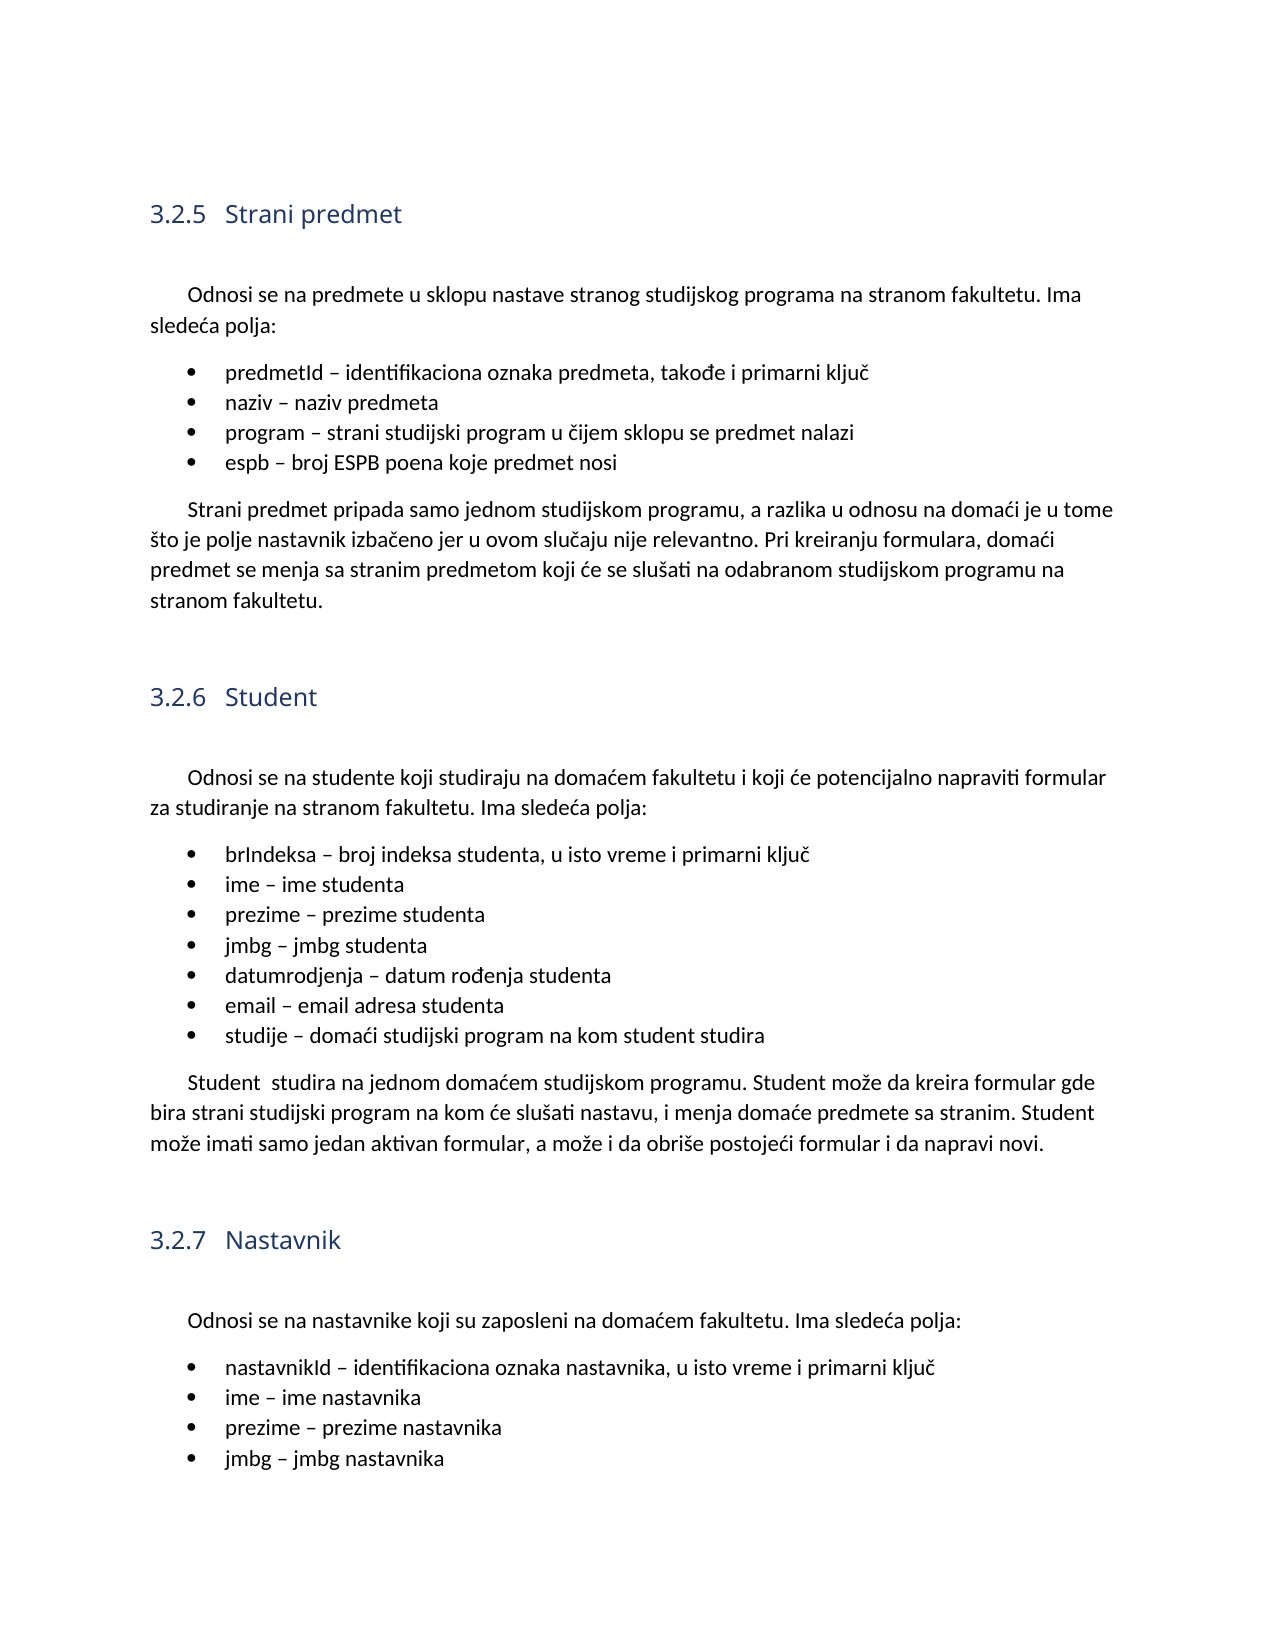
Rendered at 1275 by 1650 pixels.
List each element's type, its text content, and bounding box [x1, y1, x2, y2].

subtitle Student [150, 679, 1125, 713]
list jmbg – jmbg nastavnika [187, 1444, 1125, 1472]
text Student studira na jednom domaćem studijskom programu. Student može da kreira formular gde bira strani studijski program na kom će slušati nastavu, i menja domaće predmete sa stranim. Student može imati samo jedan aktivan formular, a može i da obriše postojeći formular i da napravi novi. [150, 1068, 1125, 1157]
list jmbg – jmbg studenta [187, 931, 1125, 959]
list prezime – prezime nastavnika [187, 1413, 1125, 1441]
list brIndeksa – broj indeksa studenta, u isto vreme i primarni ključ [187, 840, 1125, 868]
text Odnosi se na studente koji studiraju na domaćem fakultetu i koji će potencijalno napraviti formular za studiranje na stranom fakultetu. Ima sledeća polja: [150, 763, 1125, 821]
list predmetId – identifikaciona oznaka predmeta, takođe i primarni ključ [187, 358, 1125, 386]
text Odnosi se na predmete u sklopu nastave stranog studijskog programa na stranom fakultetu. Ima sledeća polja: [150, 281, 1125, 339]
list naziv – naziv predmeta [187, 388, 1125, 416]
subtitle Strani predmet [150, 197, 1125, 231]
list espb – broj ESPB poena koje predmet nosi [187, 448, 1125, 476]
list studije – domaći studijski program na kom student studira [187, 1021, 1125, 1049]
list program – strani studijski program u čijem sklopu se predmet nalazi [187, 418, 1125, 446]
list ime – ime studenta [187, 870, 1125, 898]
subtitle Nastavnik [150, 1222, 1125, 1257]
list prezime – prezime studenta [187, 901, 1125, 929]
text Odnosi se na nastavnike koji su zaposleni na domaćem fakultetu. Ima sledeća polja: [150, 1306, 1125, 1334]
list nastavnikId – identifikaciona oznaka nastavnika, u isto vreme i primarni ključ [187, 1353, 1125, 1381]
list datumrodjenja – datum rođenja studenta [187, 961, 1125, 989]
list email – email adresa studenta [187, 991, 1125, 1019]
text Strani predmet pripada samo jednom studijskom programu, a razlika u odnosu na domaći je u tome što je polje nastavnik izbačeno jer u ovom slučaju nije relevantno. Pri kreiranju formulara, domaći predmet se menja sa stranim predmetom koji će se slušati na odabranom studijskom programu na stranom fakultetu. [150, 495, 1125, 614]
list ime – ime nastavnika [187, 1383, 1125, 1411]
